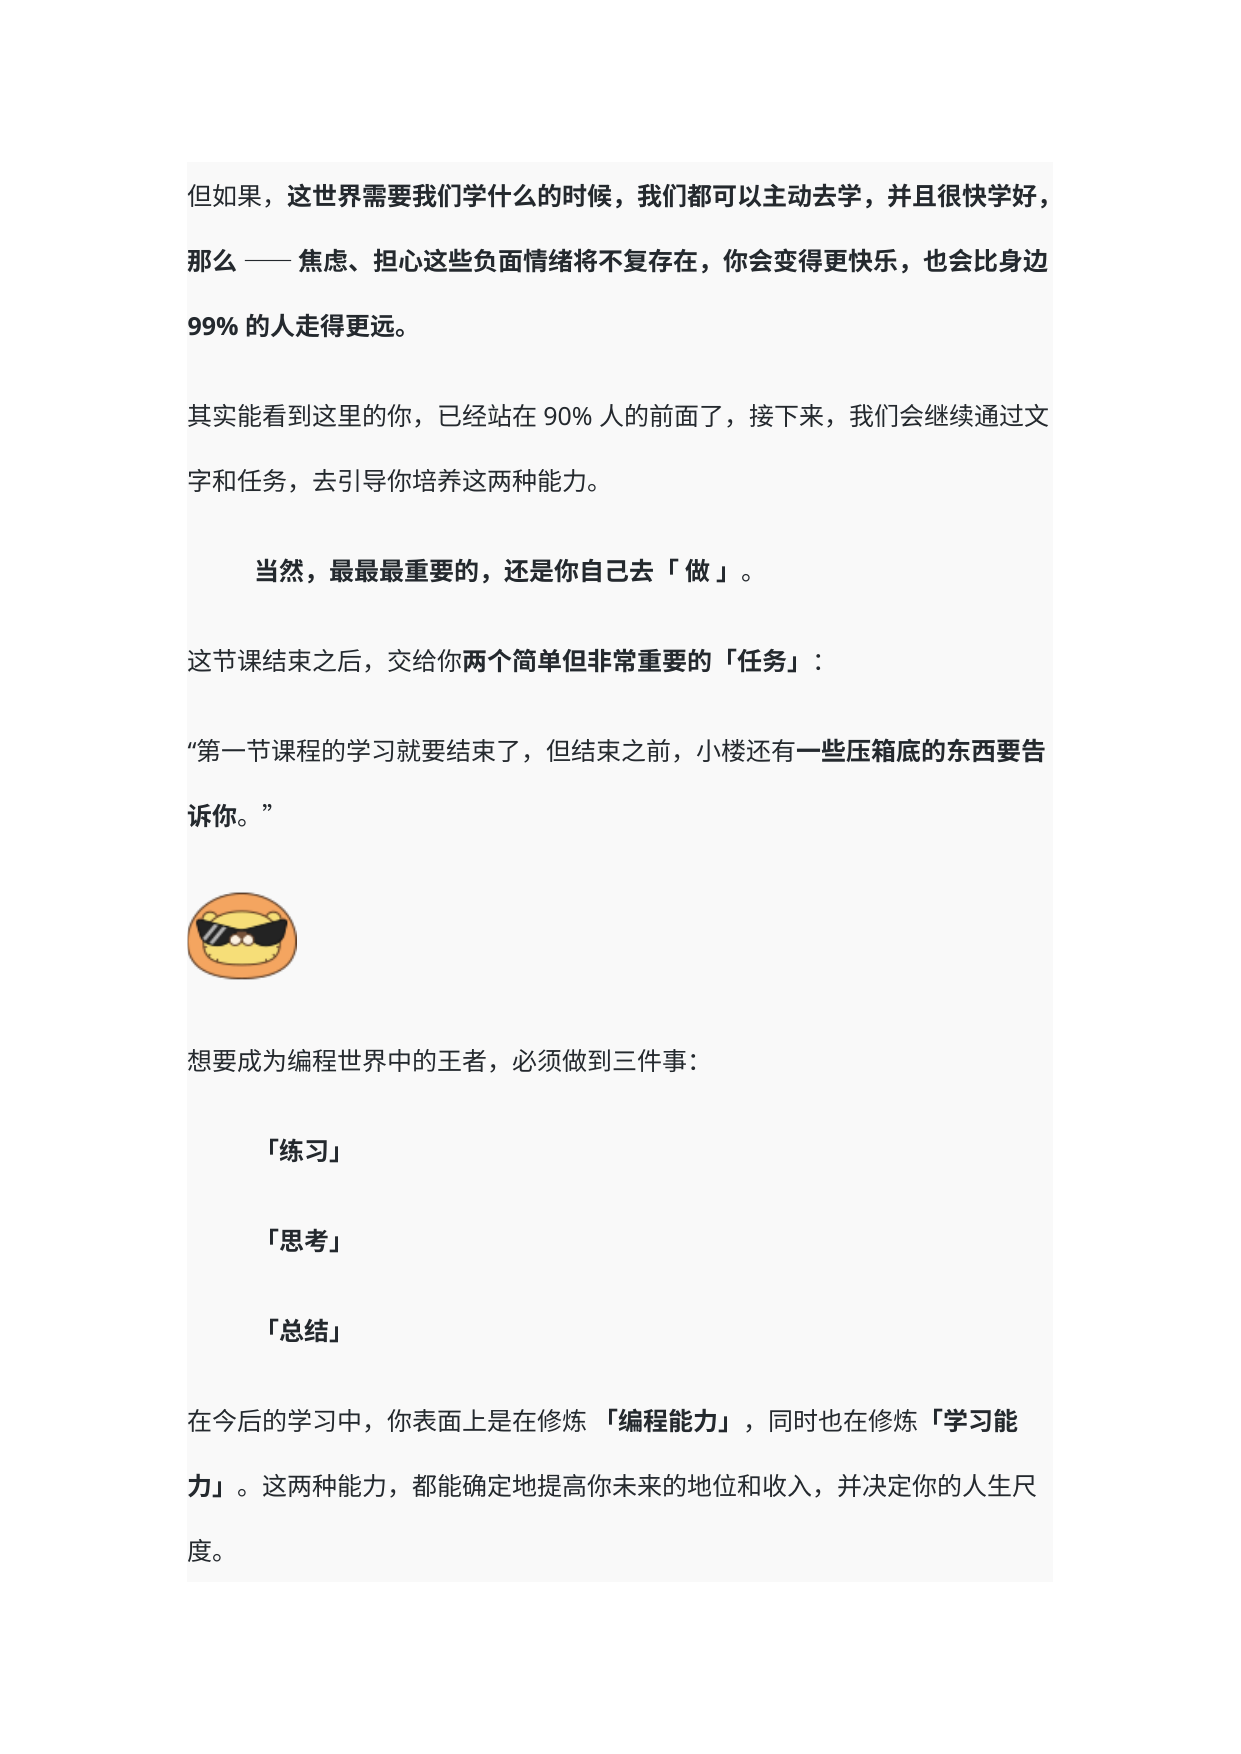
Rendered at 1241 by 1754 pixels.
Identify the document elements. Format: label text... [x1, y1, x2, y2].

text “第一节课程的学习就要结束了，但结束之前，小楼还有一些压箱底的东西要告诉你。” [187, 717, 1053, 847]
text 「练习」 [187, 1117, 1053, 1182]
text 在今后的学习中，你表面上是在修炼 「编程能力」，同时也在修炼「学习能力」。这两种能力，都能确定地提高你未来的地位和收入，并决定你的人生尺度。 [187, 1387, 1053, 1582]
text 「总结」 [187, 1297, 1053, 1362]
text 这节课结束之后，交给你两个简单但非常重要的「任务」： [187, 627, 1053, 692]
text 但如果，这世界需要我们学什么的时候，我们都可以主动去学，并且很快学好，那么 —— 焦虑、担心这些负面情绪将不复存在，你会变得更快乐，也会比身边 99% 的人走得更远。 [187, 162, 1053, 357]
text 想要成为编程世界中的王者，必须做到三件事： [187, 1027, 1053, 1092]
text 当然，最最最重要的，还是你自己去「 做 」。 [187, 537, 1053, 602]
picture [187, 882, 297, 992]
text 「思考」 [187, 1207, 1053, 1272]
text 其实能看到这里的你，已经站在 90% 人的前面了，接下来，我们会继续通过文字和任务，去引导你培养这两种能力。 [187, 382, 1053, 512]
